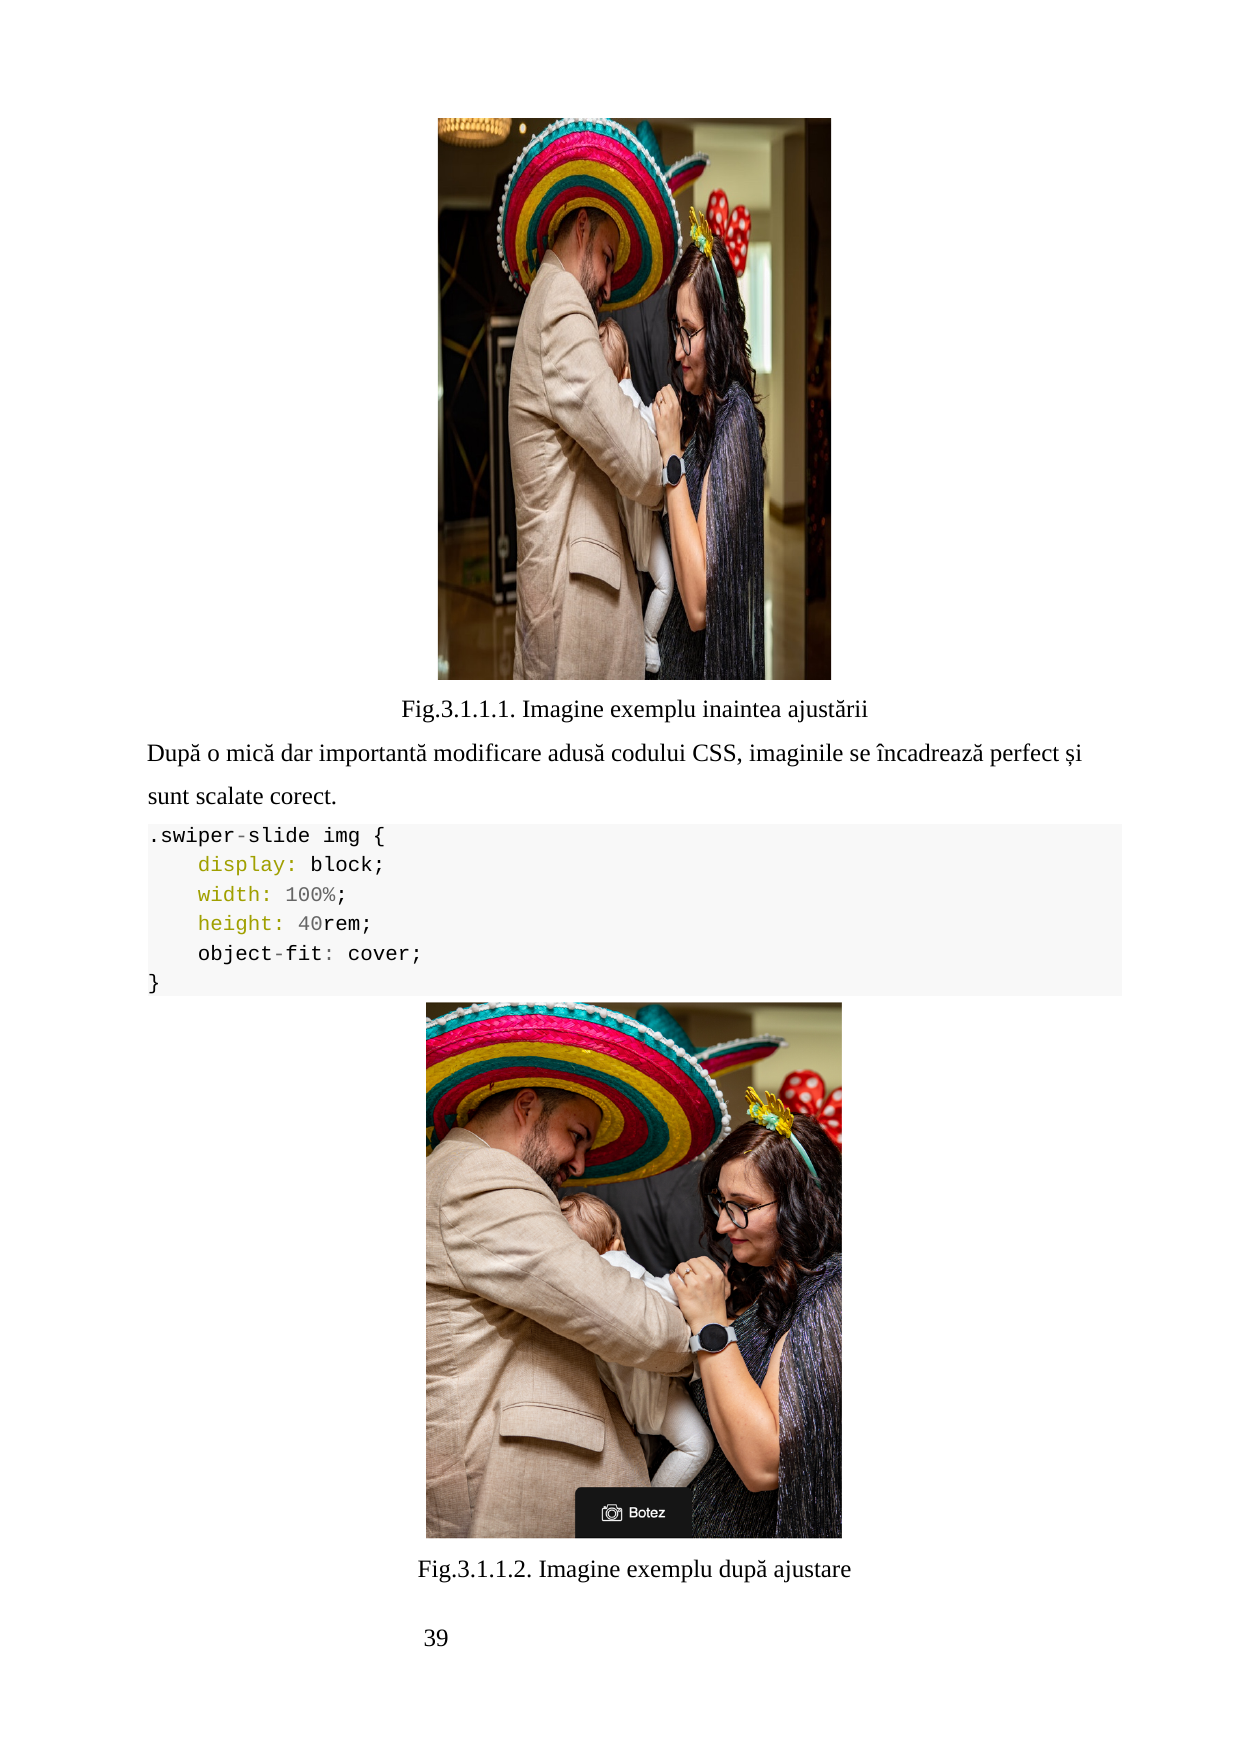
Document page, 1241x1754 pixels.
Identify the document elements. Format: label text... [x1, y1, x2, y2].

text object-fit: cover; [148, 942, 1122, 966]
text width: 100%; [148, 883, 1122, 907]
text display: block; [148, 854, 1122, 878]
text height: 40rem; [148, 913, 1122, 937]
text .swiper-slide img { [148, 824, 1122, 848]
picture [426, 1001, 843, 1539]
text După o mică dar importantă modificare adusă codului CSS, imaginile se încadrează perfect și sunt scalate corect. [147, 738, 1122, 810]
text Fig.3.1.1.1. Imagine exemplu inaintea ajustării [147, 694, 1122, 723]
text } [148, 972, 1122, 996]
picture [437, 118, 832, 680]
text Fig.3.1.1.2. Imagine exemplu după ajustare [147, 1554, 1122, 1583]
